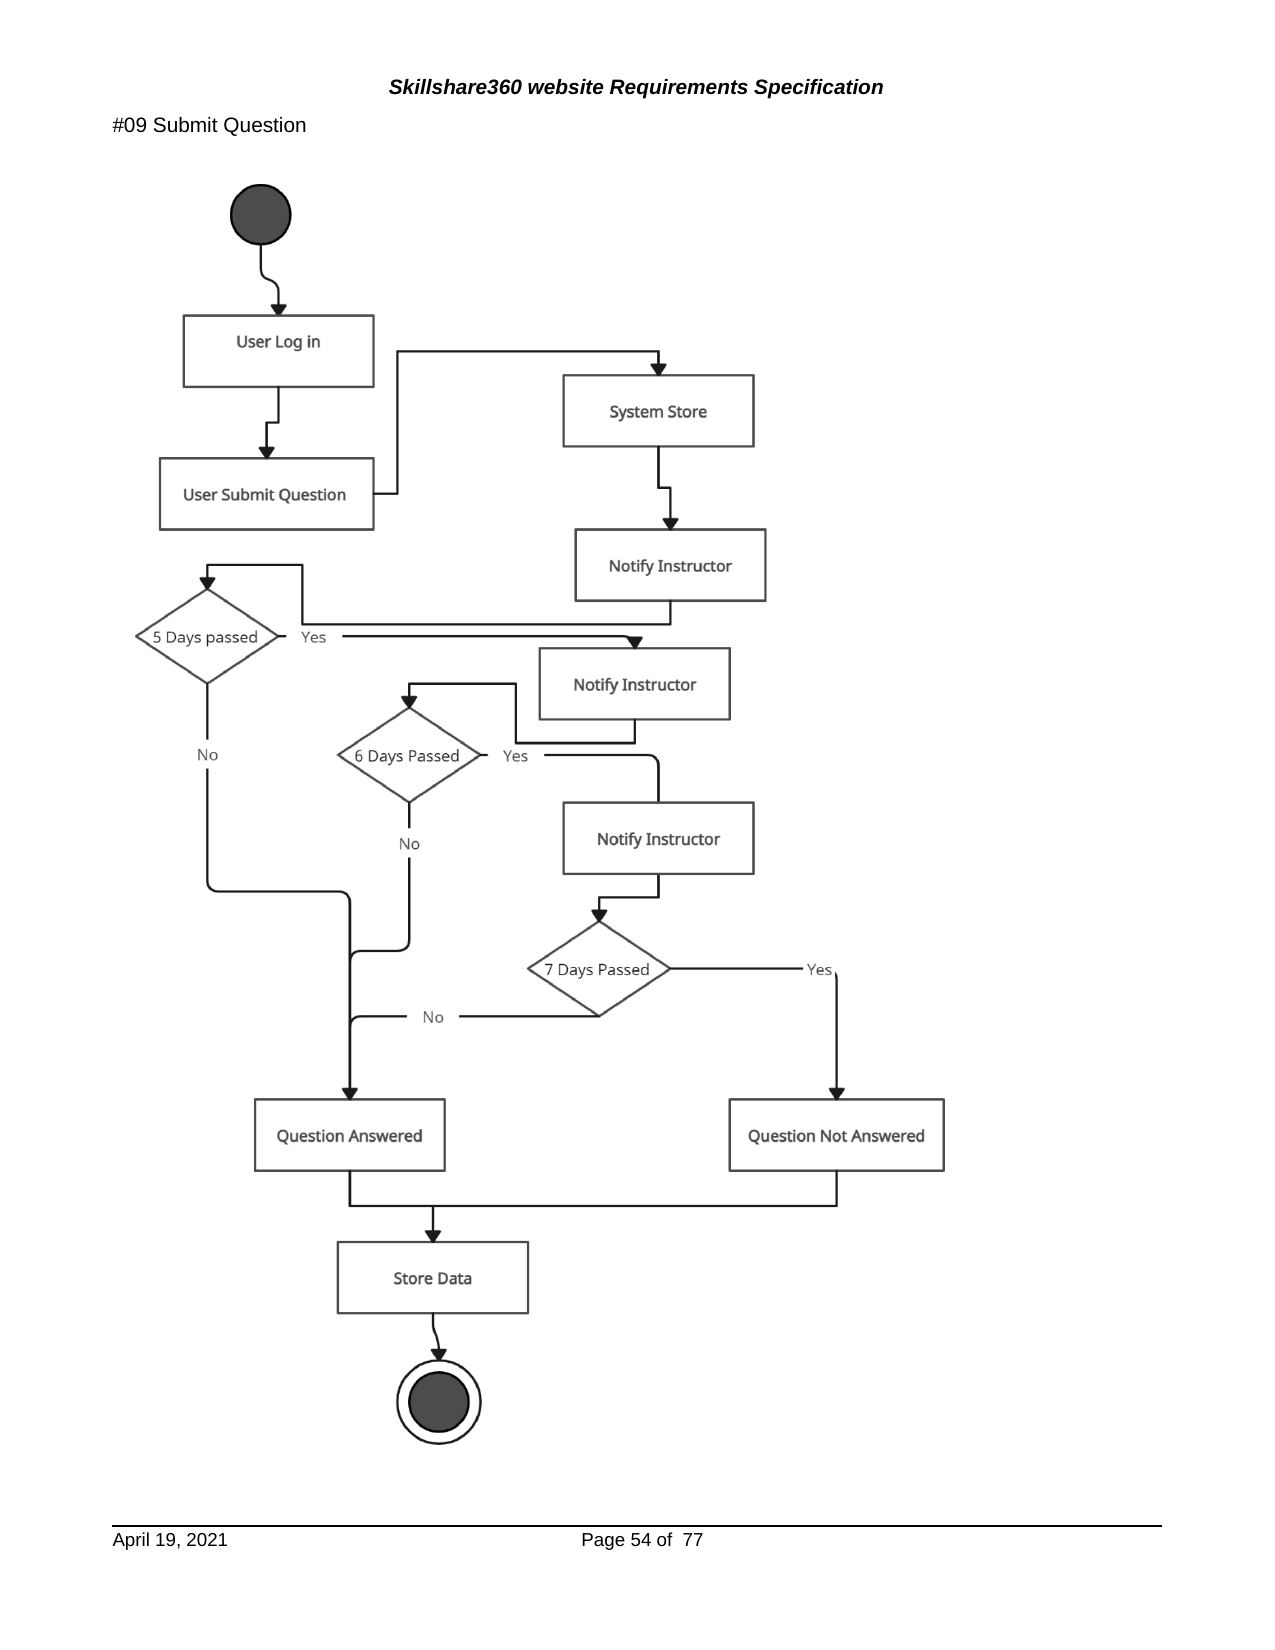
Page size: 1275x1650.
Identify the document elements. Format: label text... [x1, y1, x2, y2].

picture [112, 161, 967, 1467]
text #09 Submit Question [112, 112, 1162, 136]
